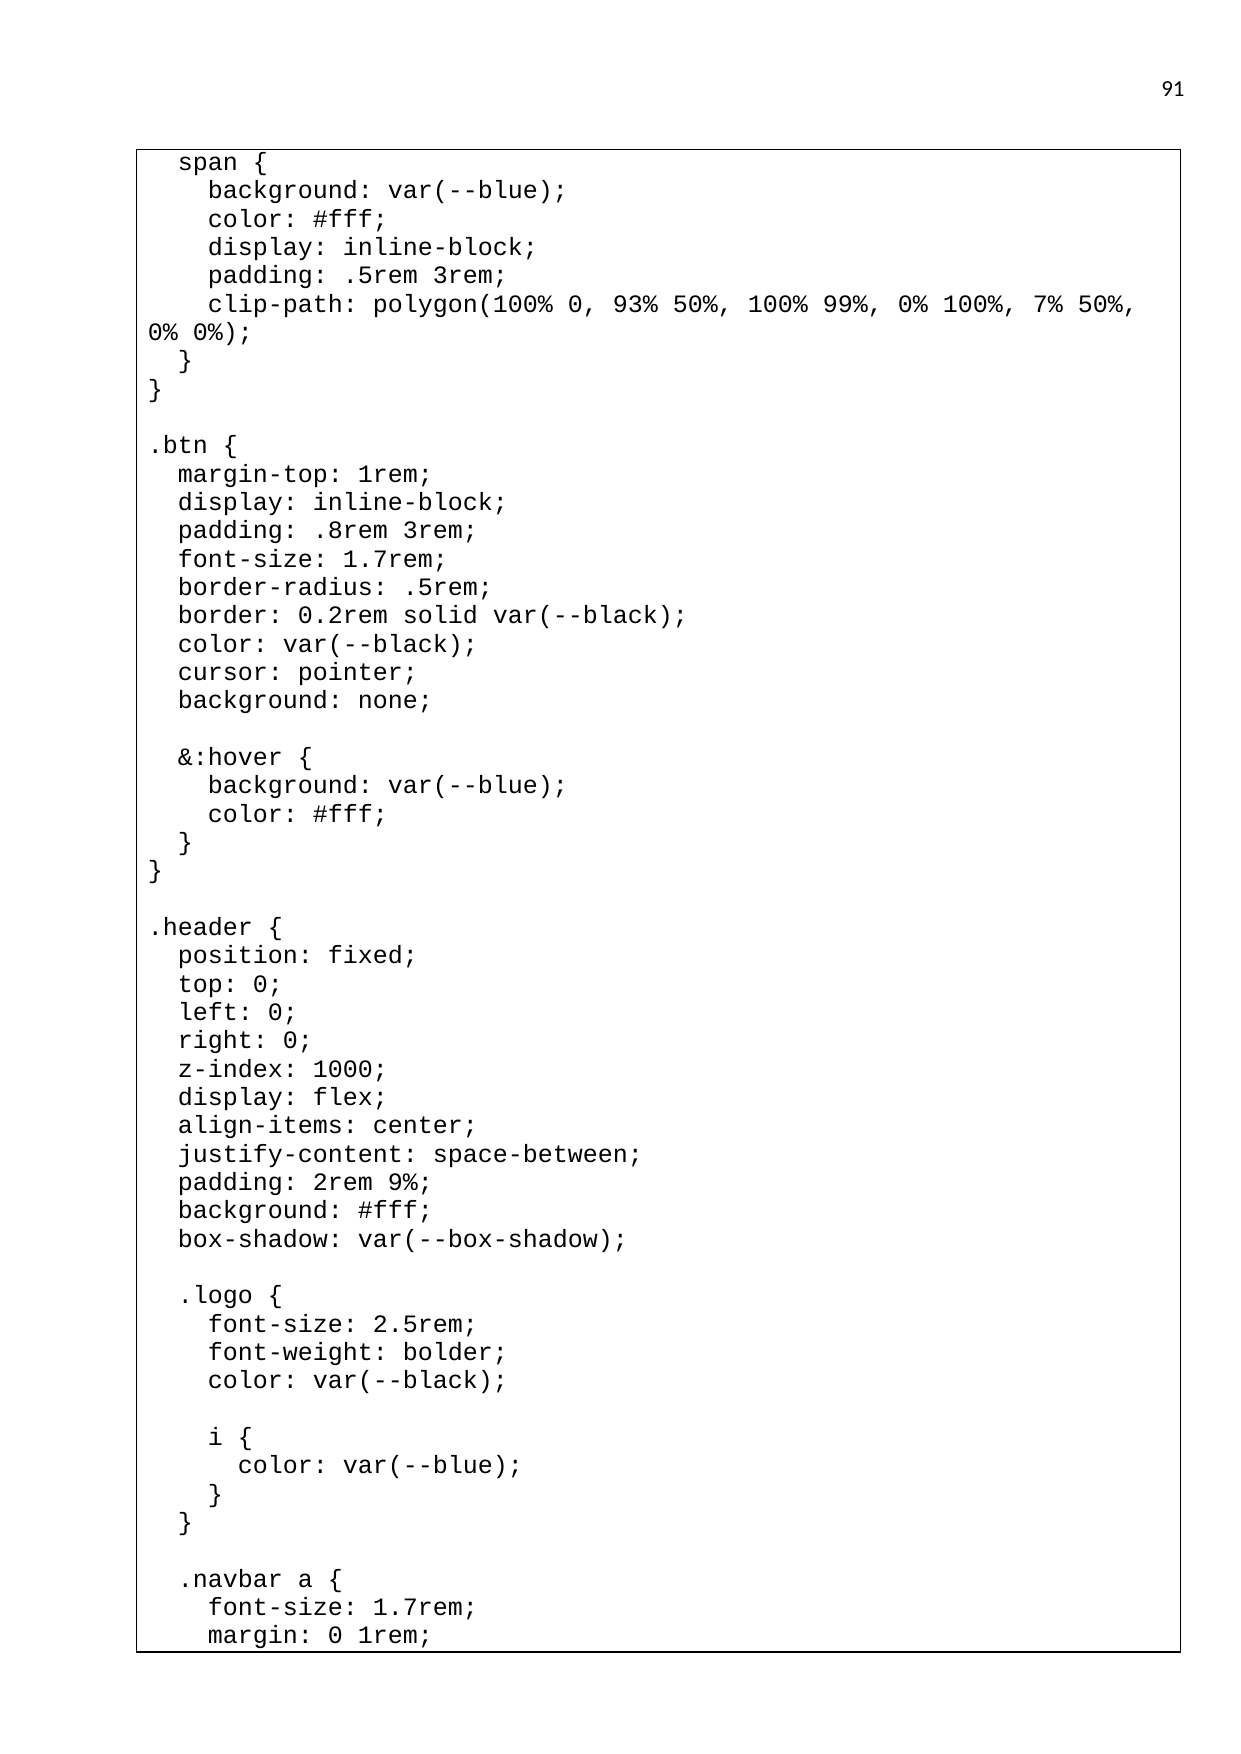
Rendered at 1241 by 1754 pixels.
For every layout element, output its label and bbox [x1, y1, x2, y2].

table_header [137, 150, 1180, 1651]
